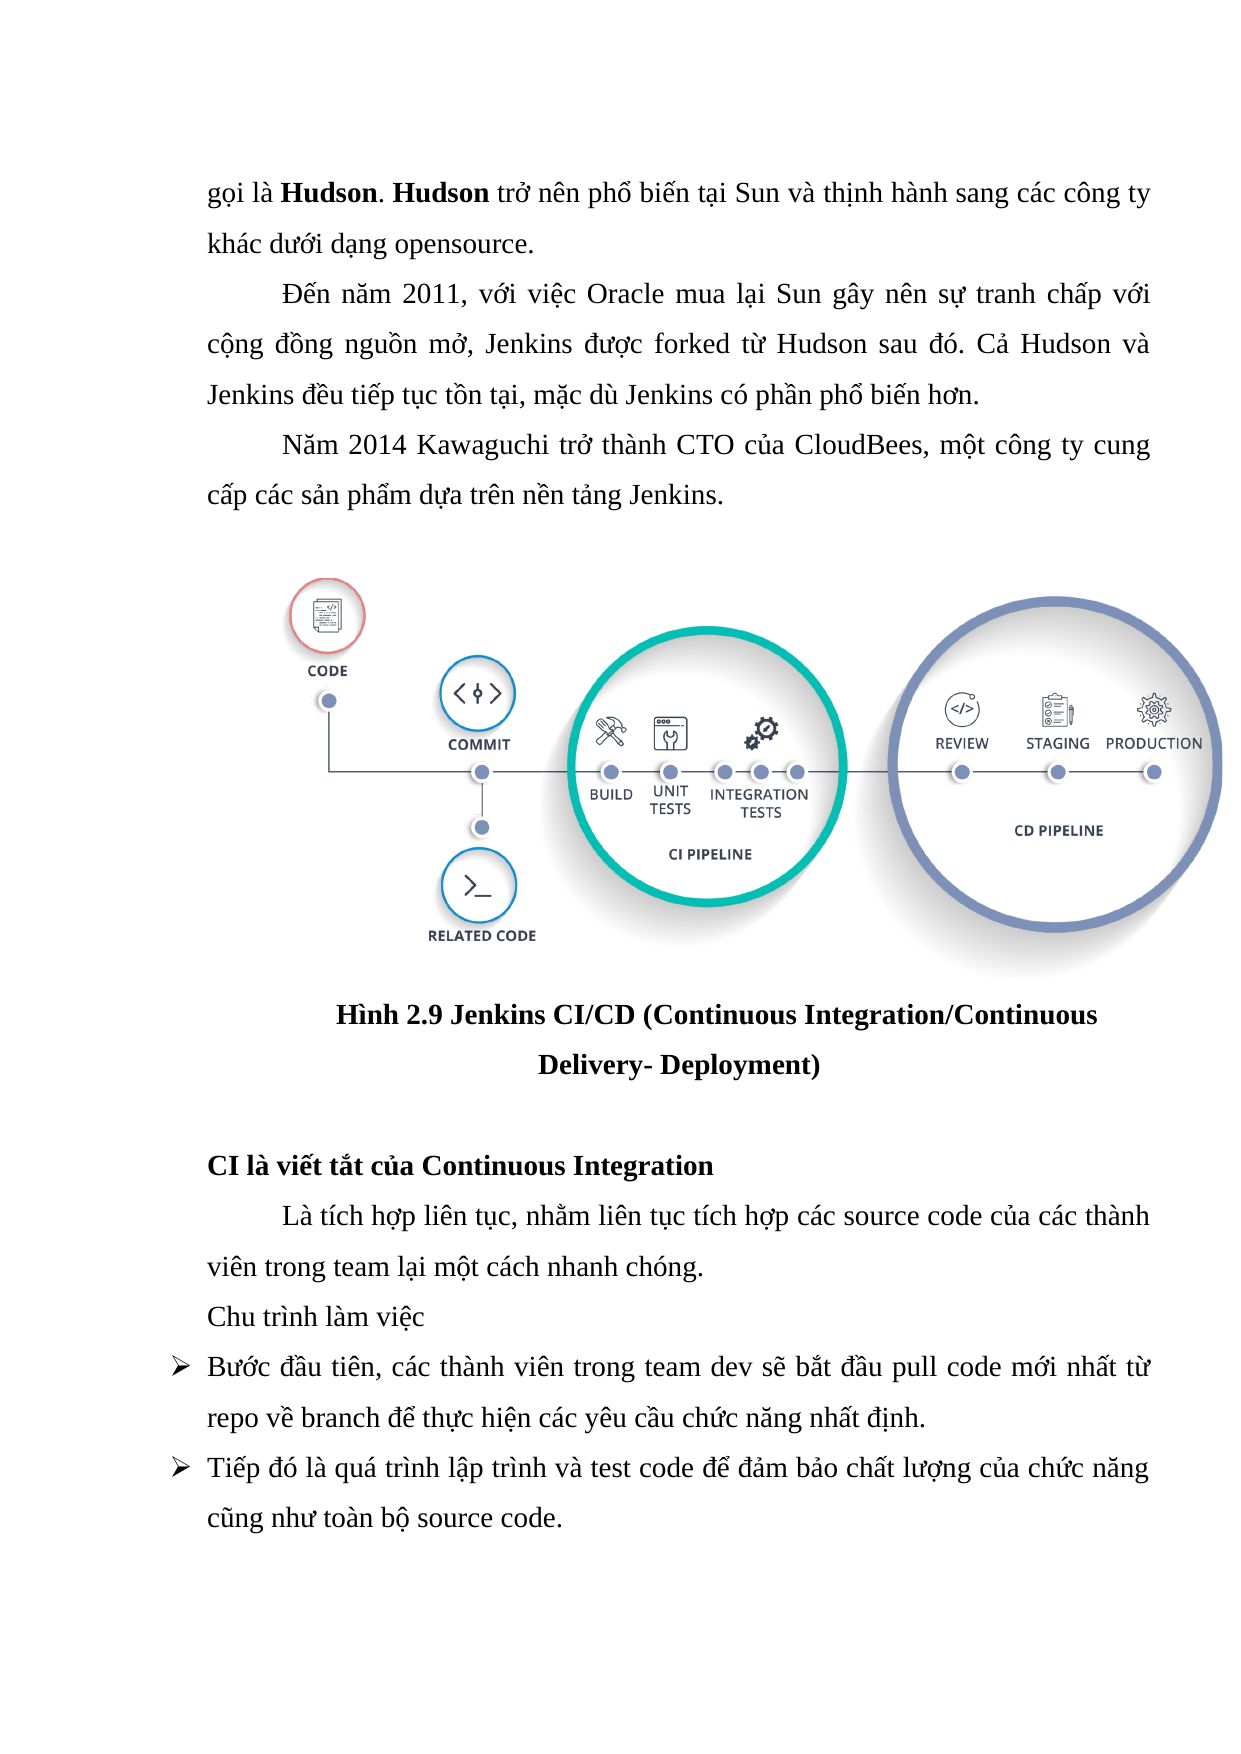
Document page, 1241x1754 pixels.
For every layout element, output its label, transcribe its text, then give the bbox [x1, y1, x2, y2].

text Chu trình làm việc [207, 1299, 1152, 1332]
text Năm 2014 Kawaguchi trở thành CTO của CloudBees, một công ty cung cấp các sản phẩm dựa trên nền tảng Jenkins. [207, 427, 1152, 511]
picture [281, 578, 1223, 981]
text CI là viết tắt của Continuous Integration [207, 1148, 1152, 1182]
text Là tích hợp liên tục, nhằm liên tục tích hợp các source code của các thành viên trong team lại một cách nhanh chóng. [207, 1198, 1152, 1282]
list Tiếp đó là quá trình lập trình và test code để đảm bảo chất lượng của chức năng cũng như toàn bộ source code. [169, 1450, 1152, 1534]
text Đến năm 2011, với việc Oracle mua lại Sun gây nên sự tranh chấp với cộng đồng nguồn mở, Jenkins được forked từ Hudson sau đó. Cả Hudson và Jenkins đều tiếp tục tồn tại, mặc dù Jenkins có phần phổ biến hơn. [207, 276, 1152, 410]
list Bước đầu tiên, các thành viên trong team dev sẽ bắt đầu pull code mới nhất từ repo về branch để thực hiện các yêu cầu chức năng nhất định. [169, 1349, 1152, 1433]
text Hình 2.9 Jenkins CI/CD (Continuous Integration/Continuous Delivery- Deployment) [207, 997, 1152, 1081]
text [207, 176, 1152, 259]
